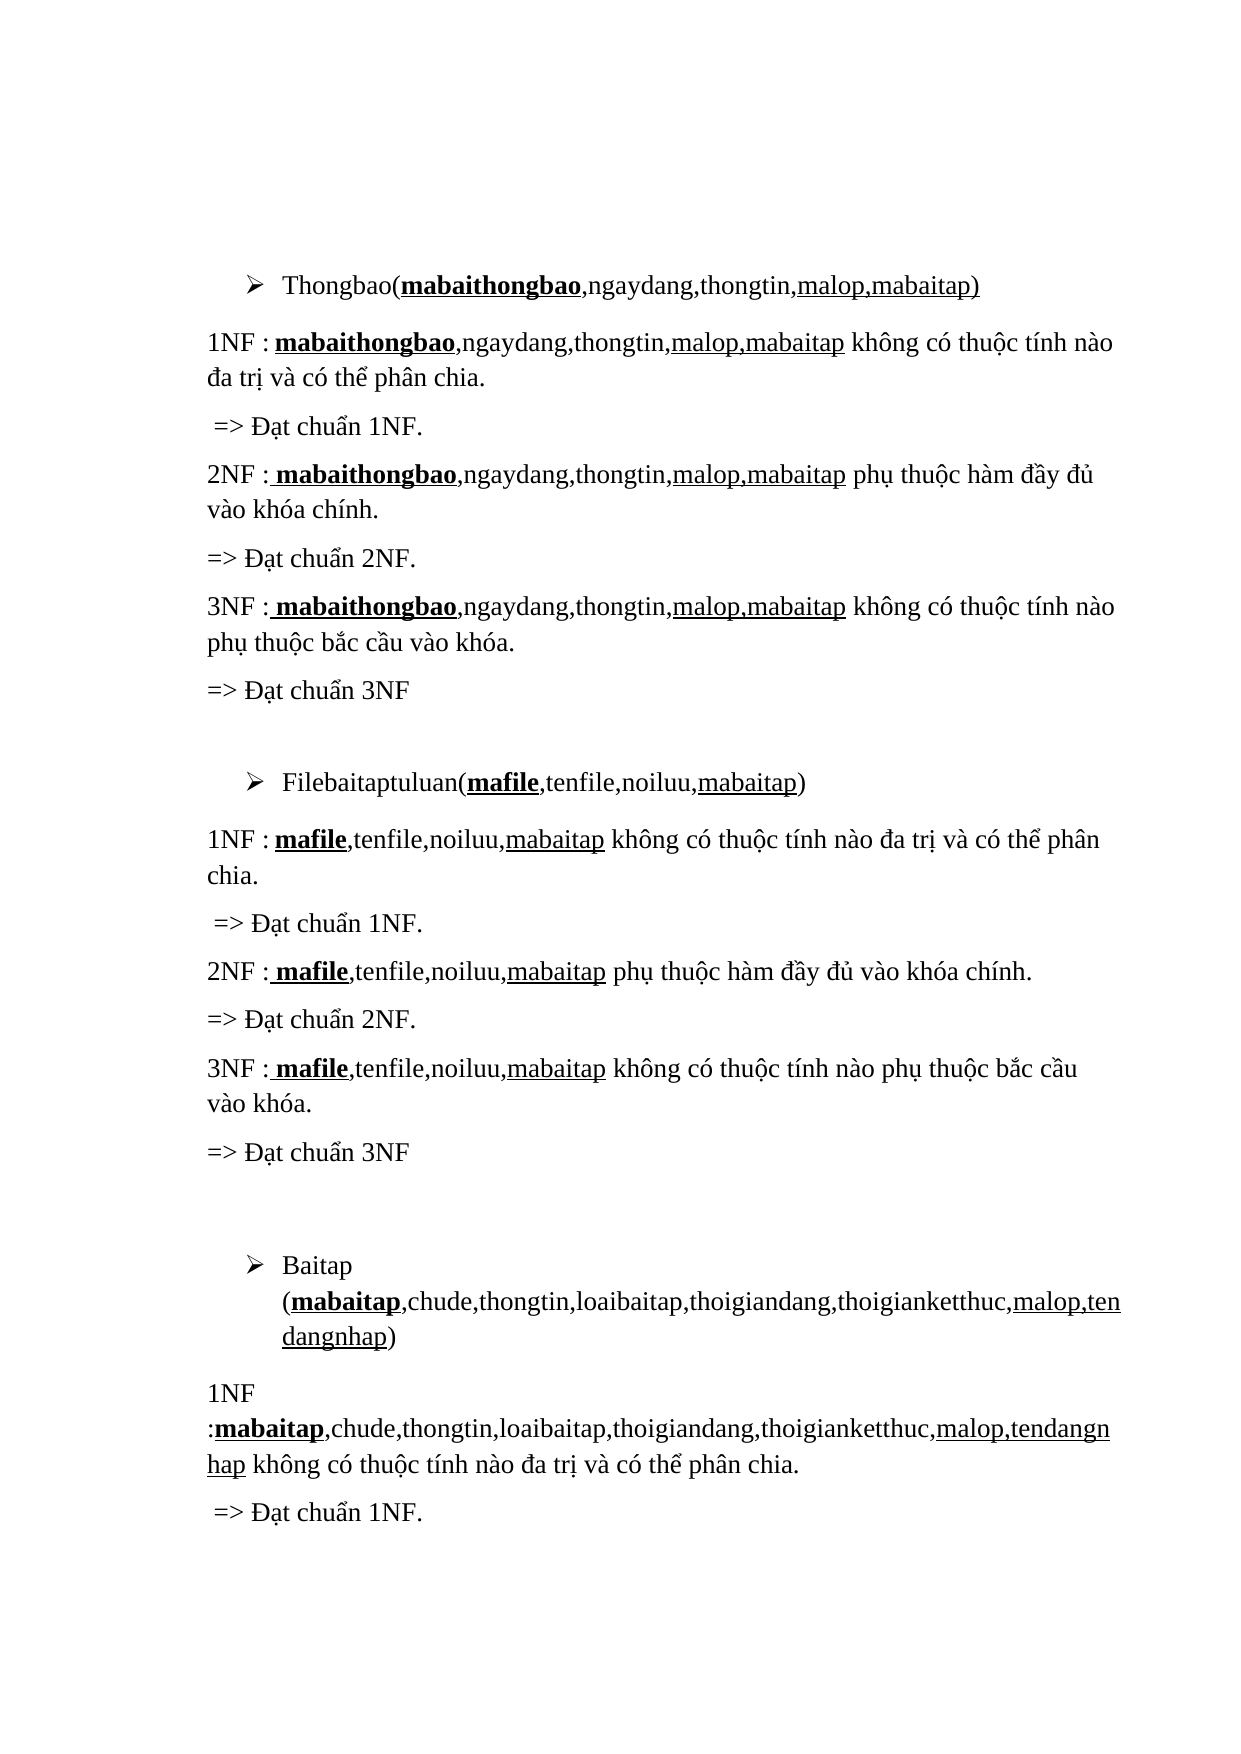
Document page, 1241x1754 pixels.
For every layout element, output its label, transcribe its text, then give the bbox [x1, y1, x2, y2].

text 1NF : mafile,tenfile,noiluu,mabaitap không có thuộc tính nào đa trị và có thể phân chia. [207, 823, 1122, 890]
text => Đạt chuẩn 1NF. [207, 409, 1122, 441]
list Baitap(mabaitap,chude,thongtin,loaibaitap,thoigiandang,thoigianketthuc,malop,tendangnhap) [244, 1249, 1122, 1351]
text => Đạt chuẩn 1NF. [207, 1497, 1122, 1528]
text 2NF : mafile,tenfile,noiluu,mabaitap phụ thuộc hàm đầy đủ vào khóa chính. [207, 955, 1122, 986]
text 1NF : mabaithongbao,ngaydang,thongtin,malop,mabaitap không có thuộc tính nào đa trị và có thể phân chia. [207, 326, 1122, 392]
text => Đạt chuẩn 2NF. [207, 542, 1122, 573]
text => Đạt chuẩn 3NF [207, 674, 1122, 705]
text => Đạt chuẩn 3NF [207, 1136, 1122, 1167]
list Filebaitaptuluan(mafile,tenfile,noiluu,mabaitap) [244, 766, 1122, 797]
text 3NF : mafile,tenfile,noiluu,mabaitap không có thuộc tính nào phụ thuộc bắc cầu vào khóa. [207, 1052, 1122, 1118]
text 2NF : mabaithongbao,ngaydang,thongtin,malop,mabaitap phụ thuộc hàm đầy đủ vào khóa chính. [207, 458, 1122, 525]
text 1NF :mabaitap,chude,thongtin,loaibaitap,thoigiandang,thoigianketthuc,malop,tendangnhap không có thuộc tính nào đa trị và có thể phân chia. [207, 1377, 1122, 1479]
text 3NF : mabaithongbao,ngaydang,thongtin,malop,mabaitap không có thuộc tính nào phụ thuộc bắc cầu vào khóa. [207, 590, 1122, 657]
text => Đạt chuẩn 2NF. [207, 1003, 1122, 1034]
list Thongbao(mabaithongbao,ngaydang,thongtin,malop,mabaitap) [244, 269, 1122, 300]
text => Đạt chuẩn 1NF. [207, 907, 1122, 938]
